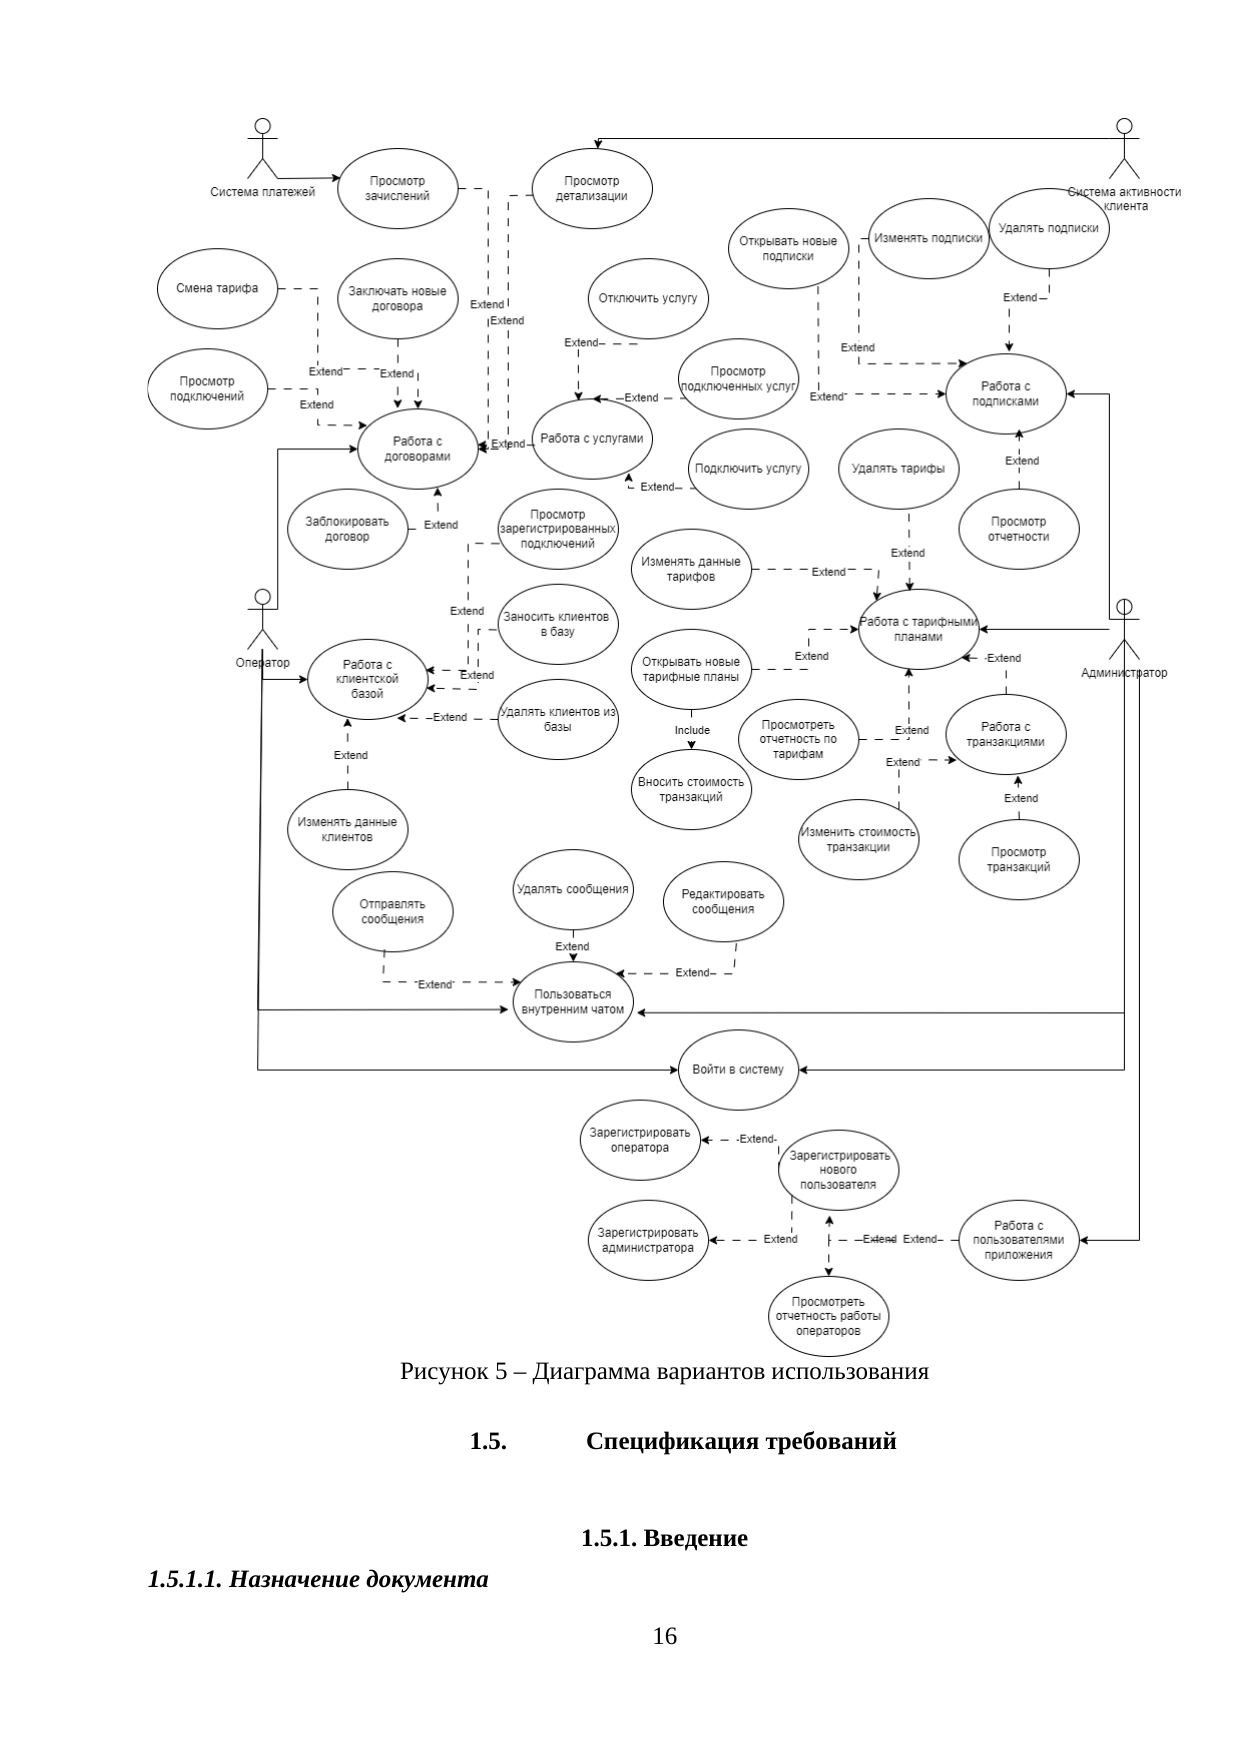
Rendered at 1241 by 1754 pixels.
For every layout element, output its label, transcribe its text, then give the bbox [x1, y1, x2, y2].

picture [147, 118, 1182, 1357]
text 1.5.1.1. Назначение документа [148, 1564, 1181, 1593]
subtitle Спецификация требований [185, 1426, 1181, 1455]
subtitle 1.5.1. Введение [148, 1523, 1181, 1552]
text Рисунок 5 – Диаграмма вариантов использования [148, 1357, 1181, 1385]
